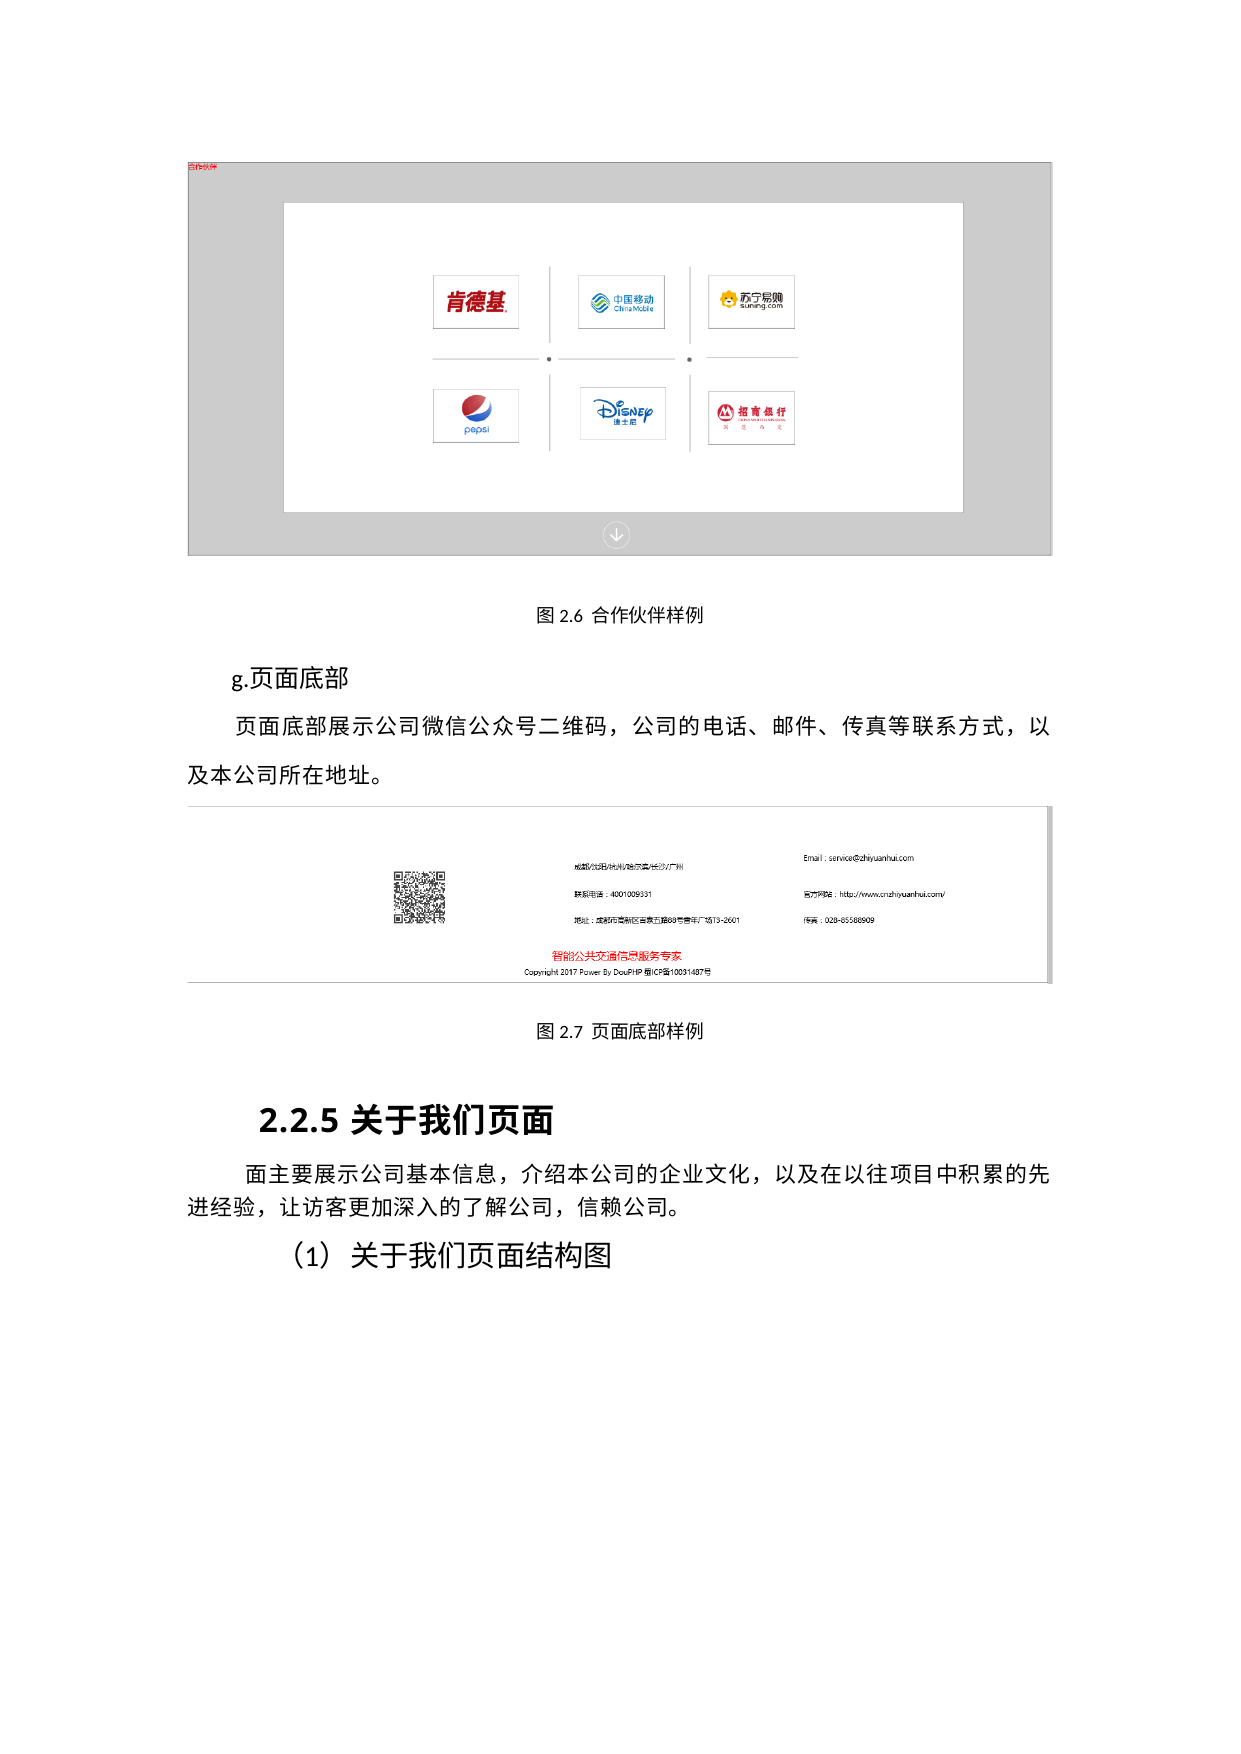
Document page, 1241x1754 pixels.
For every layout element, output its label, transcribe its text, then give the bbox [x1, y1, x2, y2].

text g.页面底部 [187, 644, 1053, 709]
list 关于我们页面结构图 [275, 1222, 1053, 1287]
picture [187, 162, 1053, 556]
text 图2.6 合作伙伴样例 [187, 598, 1053, 630]
text 面主要展示公司基本信息，介绍本公司的企业文化，以及在以往项目中积累的先进经验，让访客更加深入的了解公司，信赖公司。 [187, 1157, 1053, 1222]
title 2.2.5 关于我们页面 [187, 1085, 1053, 1150]
picture [187, 806, 1053, 984]
text 图2.7 页面底部样例 [187, 1014, 1053, 1047]
text 页面底部展示公司微信公众号二维码，公司的电话、邮件、传真等联系方式，以及本公司所在地址。 [187, 709, 1053, 790]
